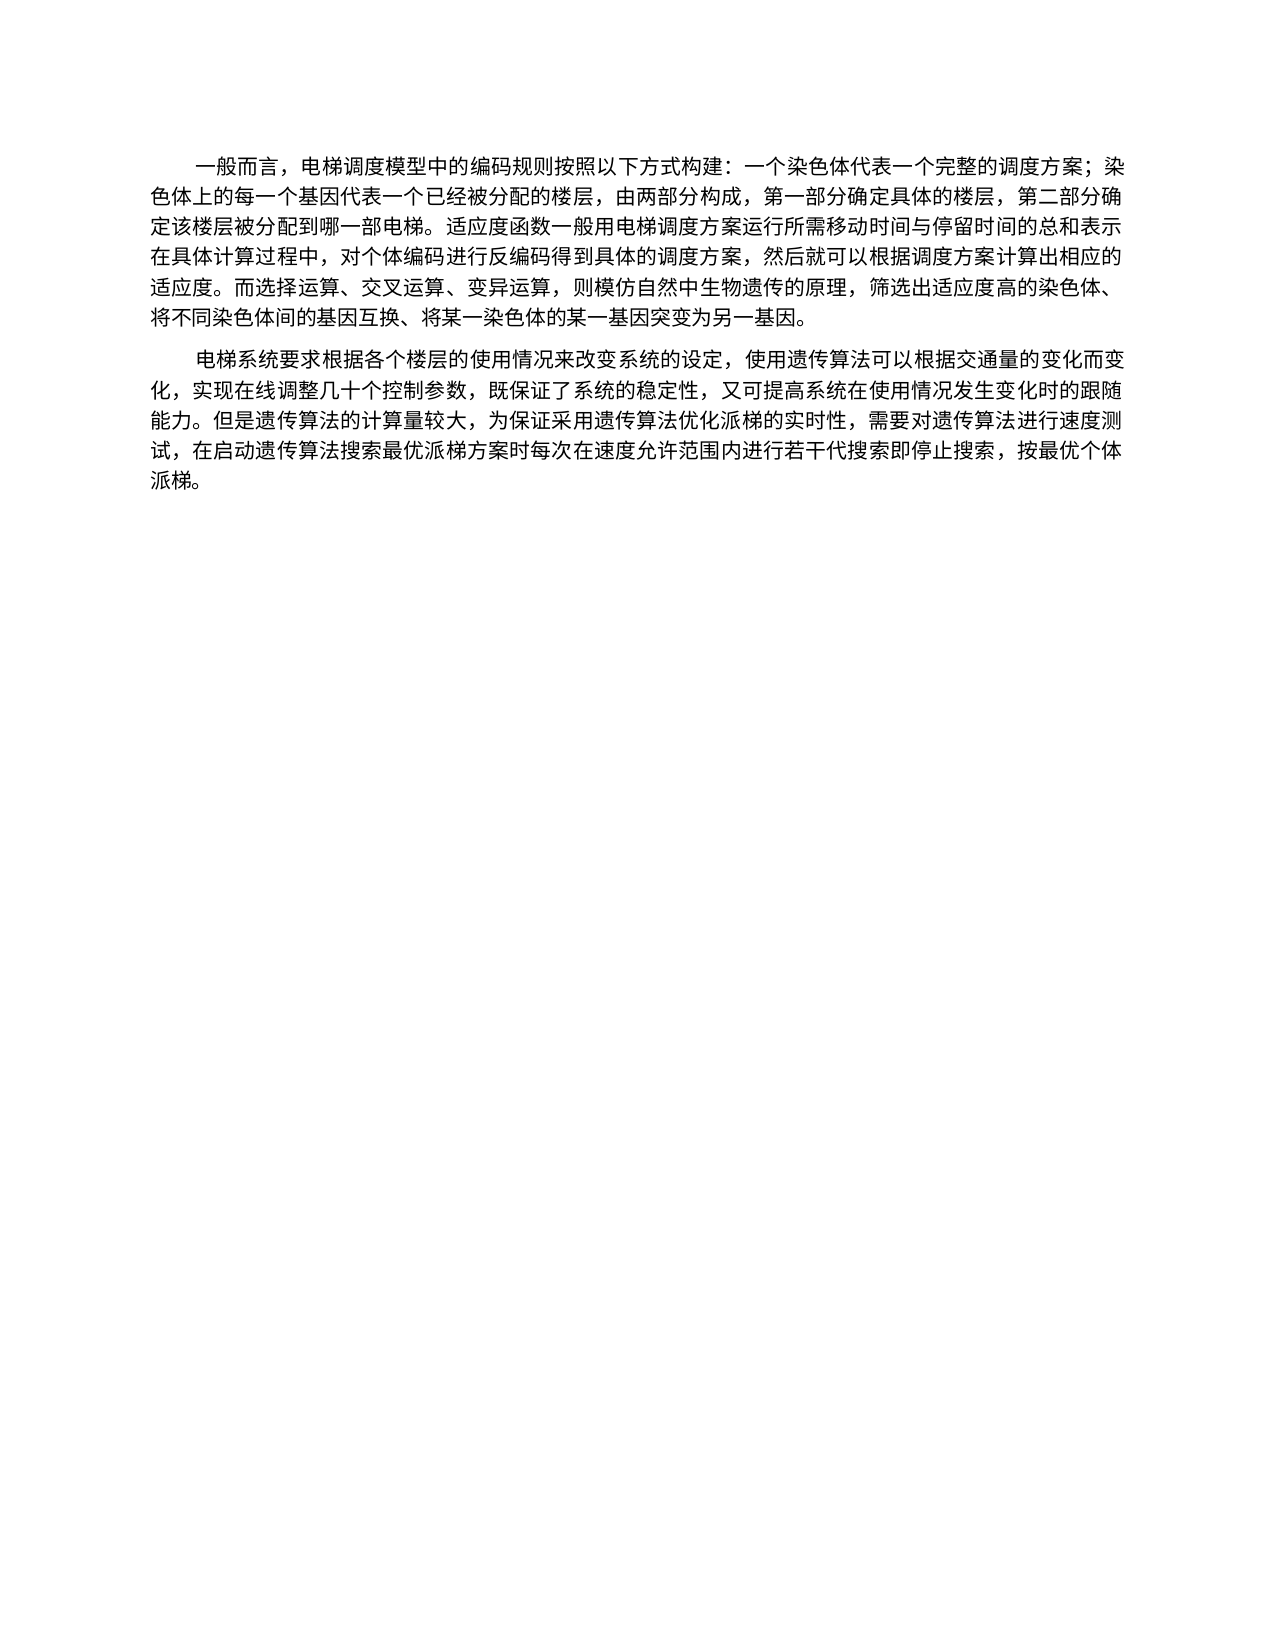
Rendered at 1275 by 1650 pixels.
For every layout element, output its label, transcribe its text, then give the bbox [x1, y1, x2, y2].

text 电梯系统要求根据各个楼层的使用情况来改变系统的设定，使用遗传算法可以根据交通量的变化而变化，实现在线调整几十个控制参数，既保证了系统的稳定性，又可提高系统在使用情况发生变化时的跟随能力。但是遗传算法的计算量较大，为保证采用遗传算法优化派梯的实时性，需要对遗传算法进行速度测试，在启动遗传算法搜索最优派梯方案时每次在速度允许范围内进行若干代搜索即停止搜索，按最优个体派梯。 [150, 344, 1125, 495]
text 一般而言，电梯调度模型中的编码规则按照以下方式构建：一个染色体代表一个完整的调度方案；染色体上的每一个基因代表一个已经被分配的楼层，由两部分构成，第一部分确定具体的楼层，第二部分确定该楼层被分配到哪一部电梯。适应度函数一般用电梯调度方案运行所需移动时间与停留时间的总和表示。在具体计算过程中，对个体编码进行反编码得到具体的调度方案，然后就可以根据调度方案计算出相应的适应度。而选择运算、交叉运算、变异运算，则模仿自然中生物遗传的原理，筛选出适应度高的染色体、将不同染色体间的基因互换、将某一染色体的某一基因突变为另一基因。 [150, 150, 1125, 331]
